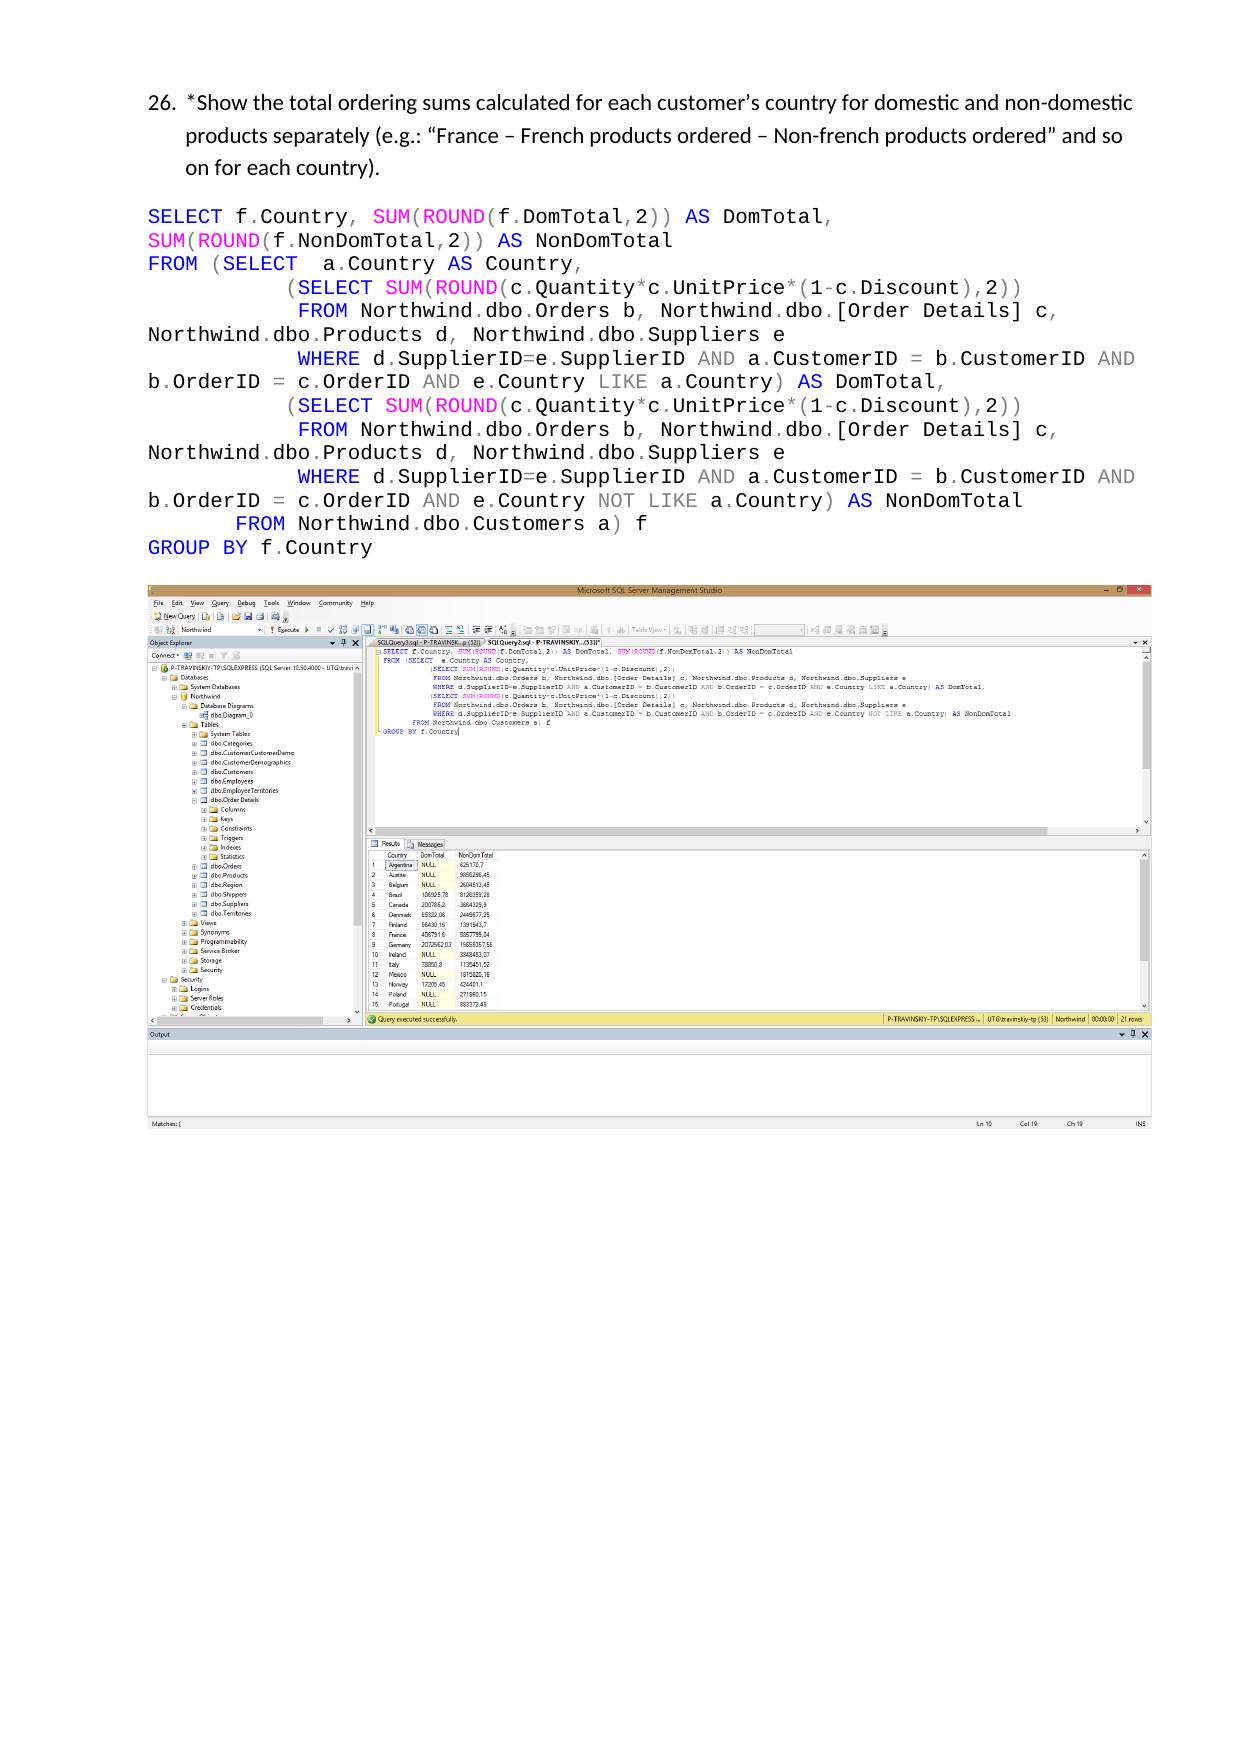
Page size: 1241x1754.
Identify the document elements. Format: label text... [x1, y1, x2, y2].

text (SELECT SUM(ROUND(c.Quantity*c.UnitPrice*(1-c.Discount),2)) [148, 395, 1152, 419]
text (SELECT SUM(ROUND(c.Quantity*c.UnitPrice*(1-c.Discount),2)) [148, 277, 1152, 301]
text WHERE d.SupplierID=e.SupplierID AND a.CustomerID = b.CustomerID AND b.OrderID = c.OrderID AND e.Country LIKE a.Country) AS DomTotal, [148, 348, 1152, 395]
list *Show the total ordering sums calculated for each customer’s country for domestic and non-domestic products separately (e.g.: “France – French products ordered – Non-french products ordered” and so on for each country). [148, 88, 1152, 181]
text FROM Northwind.dbo.Orders b, Northwind.dbo.[Order Details] c, Northwind.dbo.Products d, Northwind.dbo.Suppliers e [148, 301, 1152, 348]
text FROM Northwind.dbo.Orders b, Northwind.dbo.[Order Details] c, Northwind.dbo.Products d, Northwind.dbo.Suppliers e [148, 419, 1152, 466]
text WHERE d.SupplierID=e.SupplierID AND a.CustomerID = b.CustomerID AND b.OrderID = c.OrderID AND e.Country NOT LIKE a.Country) AS NonDomTotal [148, 466, 1152, 513]
picture [147, 585, 1152, 1129]
text FROM Northwind.dbo.Customers a) f [148, 513, 1152, 537]
text SELECT f.Country, SUM(ROUND(f.DomTotal,2)) AS DomTotal, SUM(ROUND(f.NonDomTotal,2)) AS NonDomTotal [148, 206, 1152, 253]
text GROUP BY f.Country [148, 537, 1152, 561]
text FROM (SELECT a.Country AS Country, [148, 253, 1152, 277]
